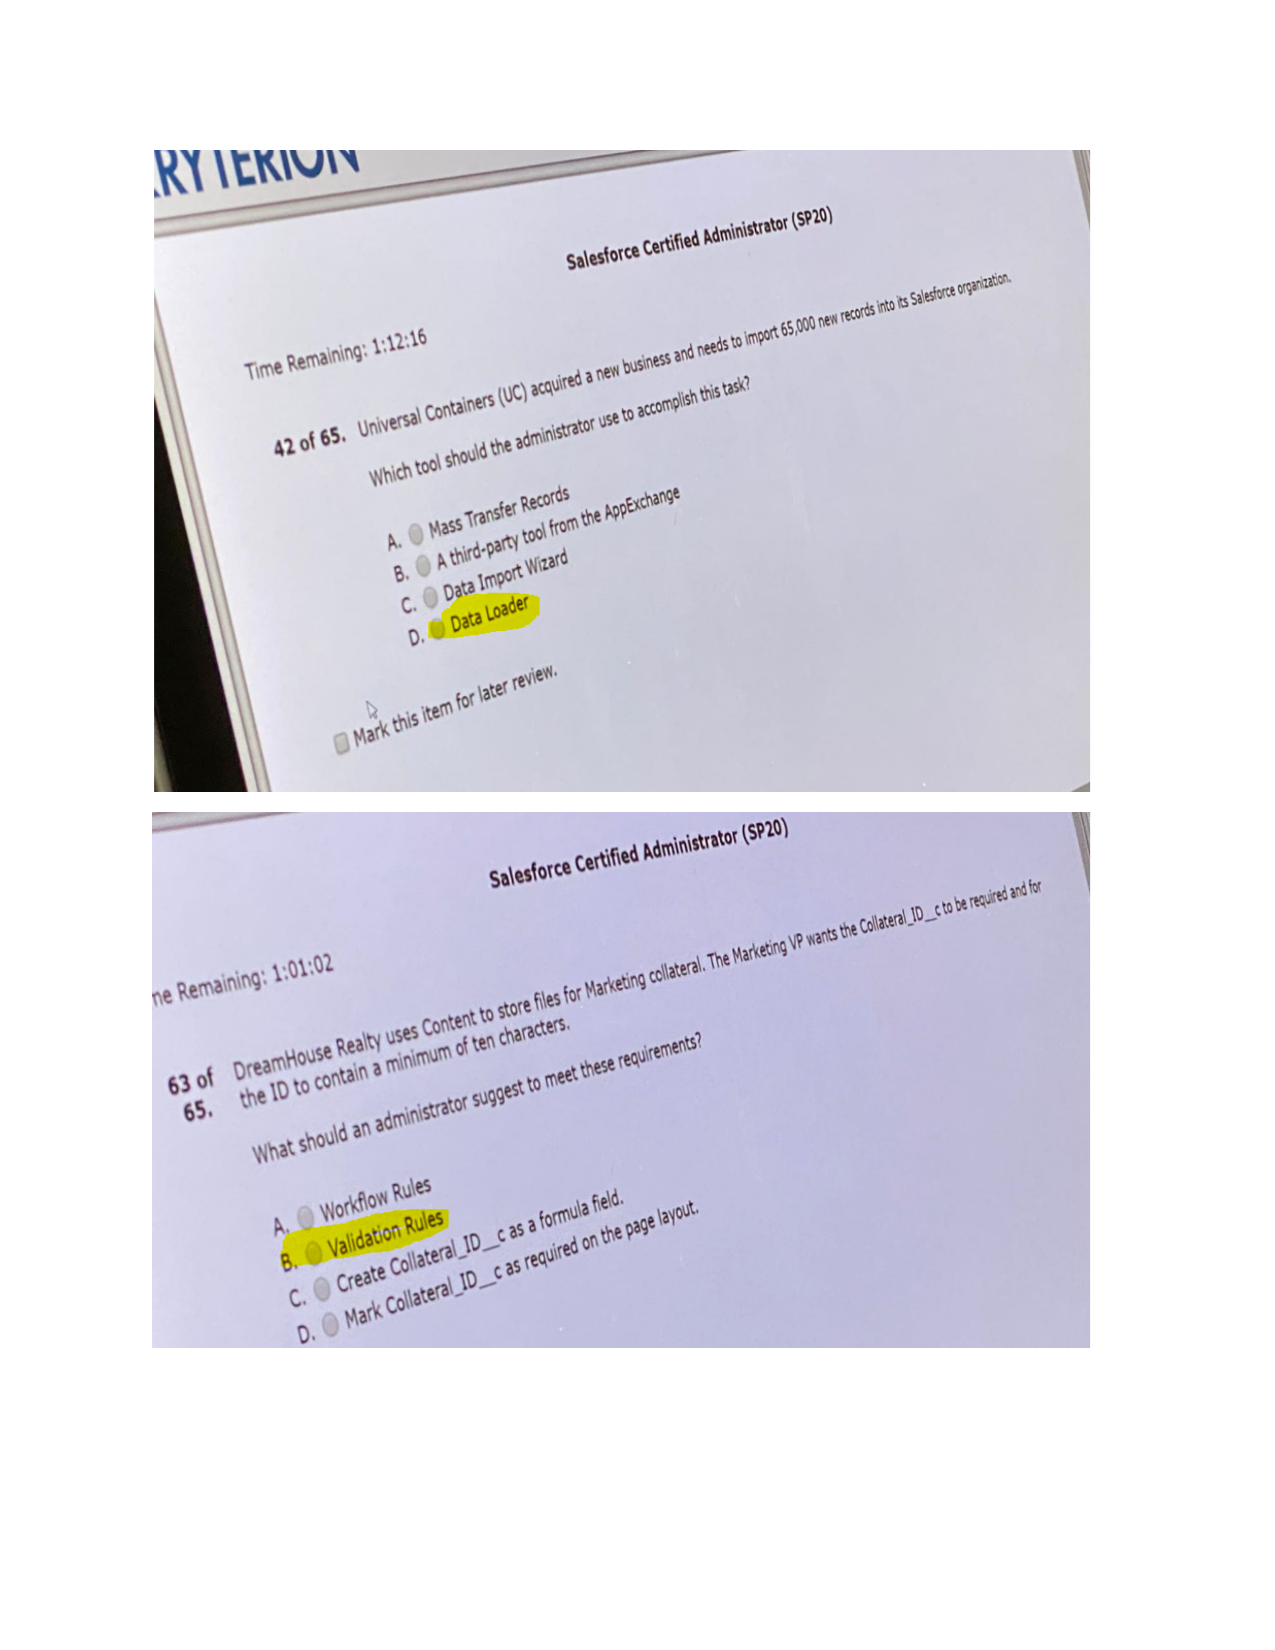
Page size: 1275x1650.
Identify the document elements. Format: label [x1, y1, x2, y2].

picture [150, 810, 1091, 1348]
picture [150, 150, 1091, 792]
